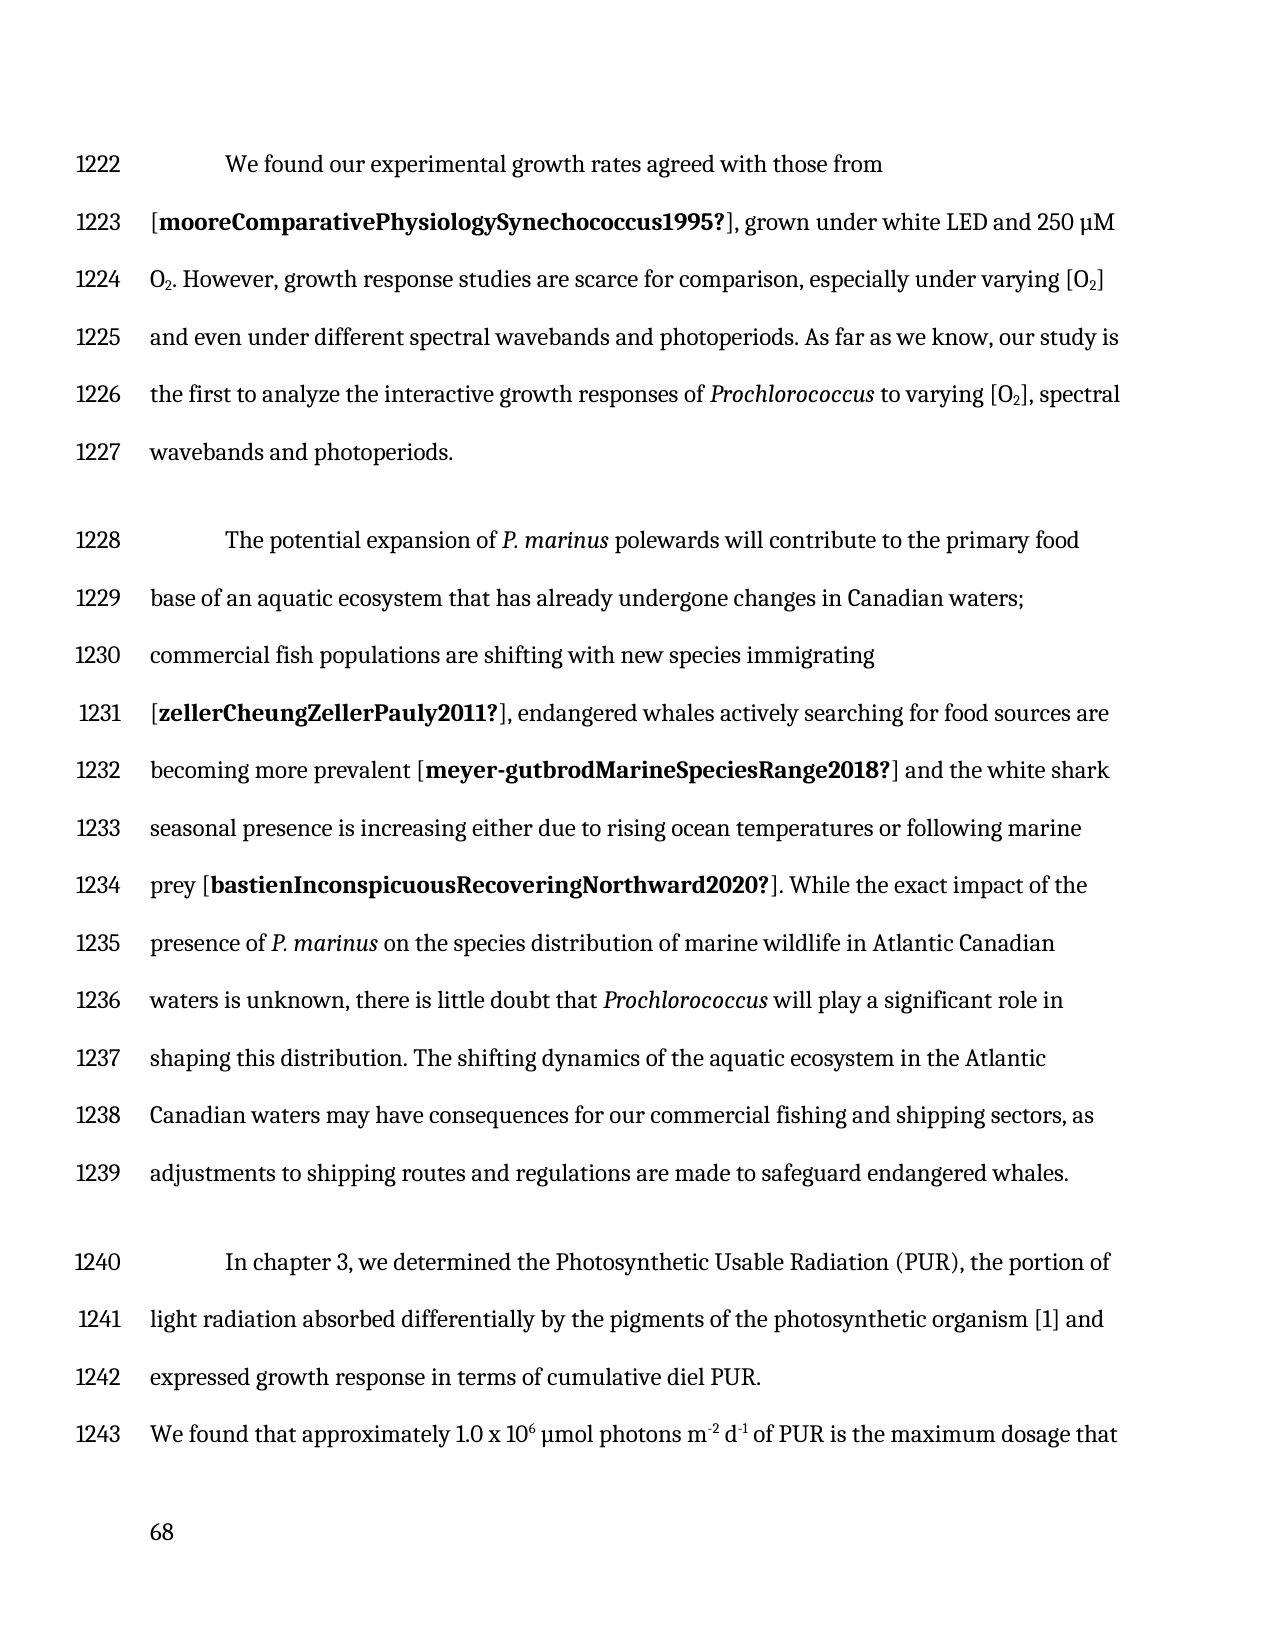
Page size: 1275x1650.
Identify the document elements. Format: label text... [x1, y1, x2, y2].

text The potential expansion of P. marinus polewards will contribute to the primary food base of an aquatic ecosystem that has already undergone changes in Canadian waters; commercial fish populations are shifting with new species immigrating [zellerCheungZellerPauly2011?], endangered whales actively searching for food sources are becoming more prevalent [meyer-gutbrodMarineSpeciesRange2018?] and the white shark seasonal presence is increasing either due to rising ocean temperatures or following marine prey [bastienInconspicuousRecoveringNorthward2020?]. While the exact impact of the presence of P. marinus on the species distribution of marine wildlife in Atlantic Canadian waters is unknown, there is little doubt that Prochlorococcus will play a significant role in shaping this distribution. The shifting dynamics of the aquatic ecosystem in the Atlantic Canadian waters may have consequences for our commercial fishing and shipping sectors, as adjustments to shipping routes and regulations are made to safeguard endangered whales. [150, 526, 1125, 1187]
text We found our experimental growth rates agreed with those from [mooreComparativePhysiologySynechococcus1995?], grown under white LED and 250 µM O2. However, growth response studies are scarce for comparison, especially under varying [O2] and even under different spectral wavebands and photoperiods. As far as we know, our study is the first to analyze the interactive growth responses of Prochlorococcus to varying [O2], spectral wavebands and photoperiods. [150, 150, 1125, 466]
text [150, 1247, 1125, 1449]
